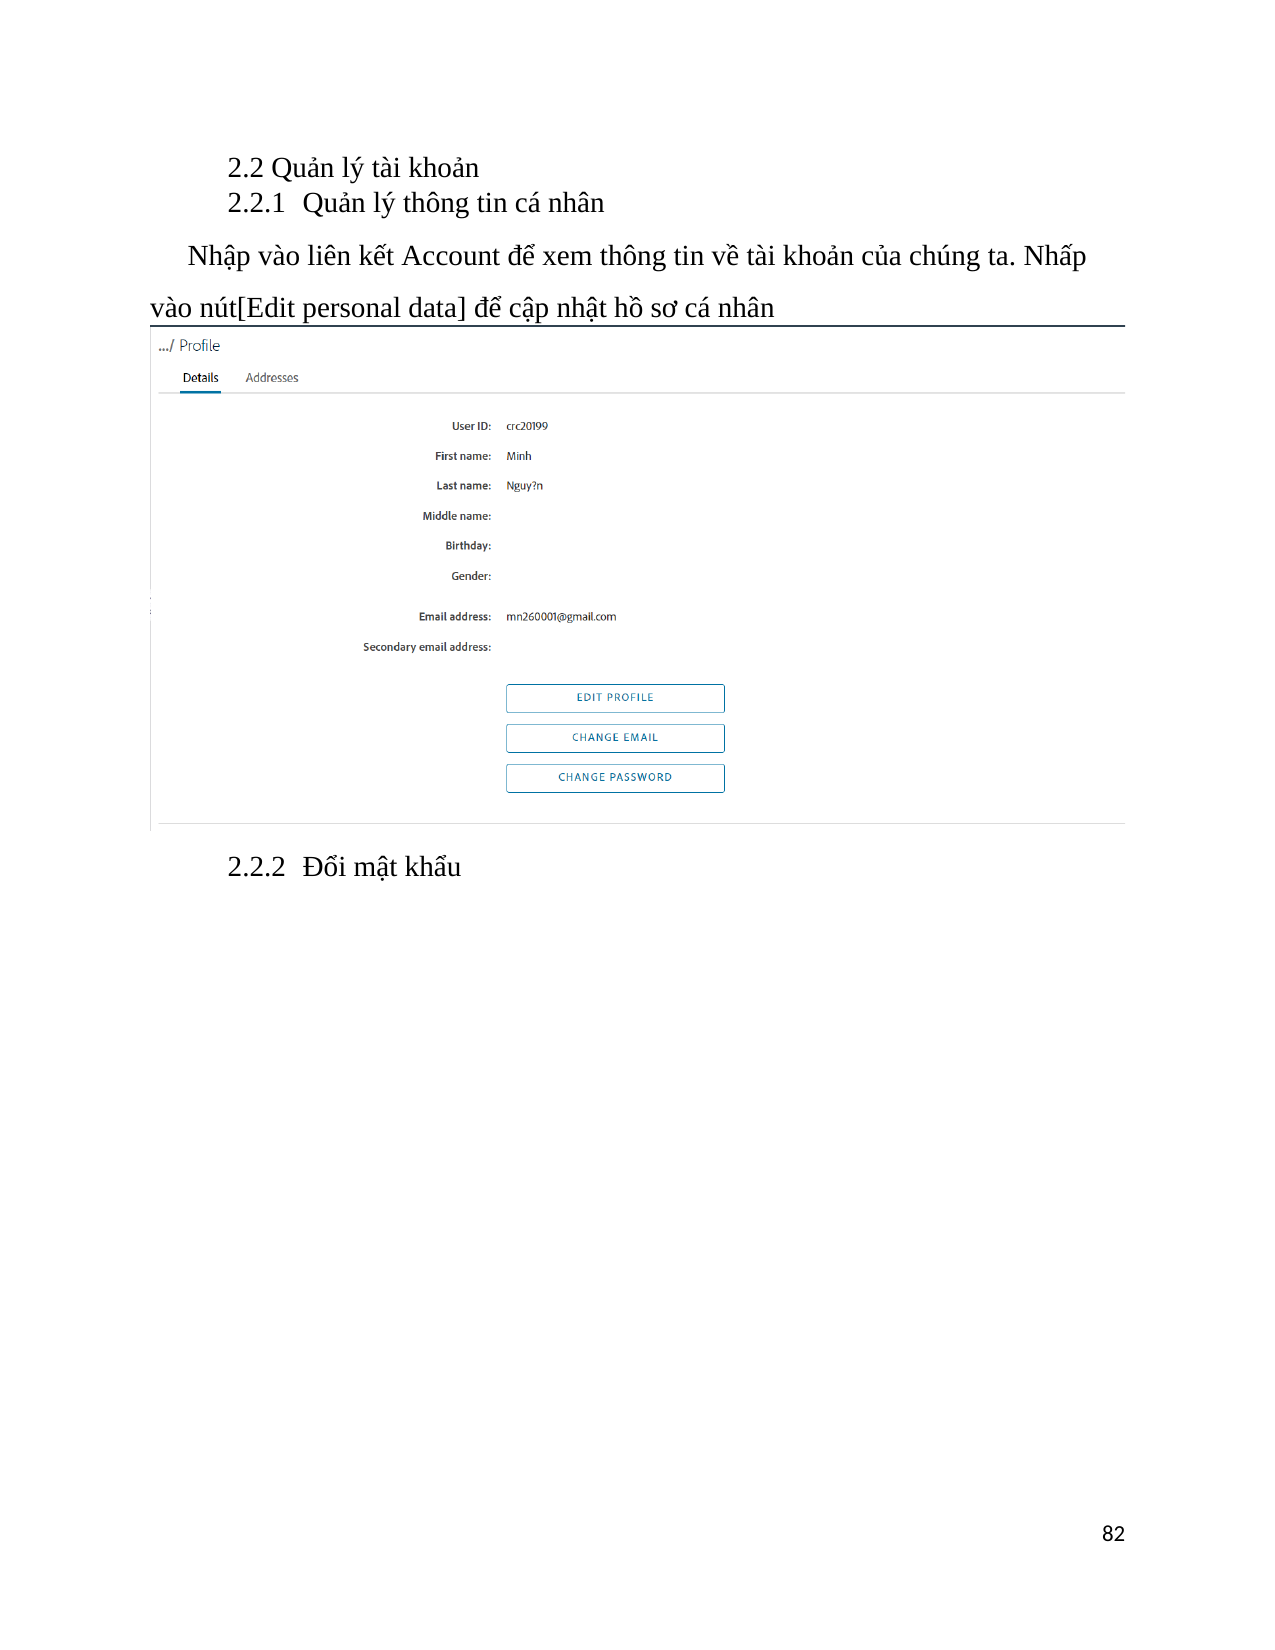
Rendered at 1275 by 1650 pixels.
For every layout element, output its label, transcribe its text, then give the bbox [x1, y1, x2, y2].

picture [150, 325, 1125, 831]
text vào nút[Edit personal data] để cập nhật hồ sơ cá nhân [150, 290, 1125, 325]
list Quản lý tài khoản [227, 150, 1125, 183]
text Nhập vào liên kết Account để xem thông tin về tài khoản của chúng ta. Nhấp [187, 238, 1125, 271]
list Đổi mật khẩu [227, 849, 1125, 883]
list Quản lý thông tin cá nhân [227, 186, 1125, 219]
